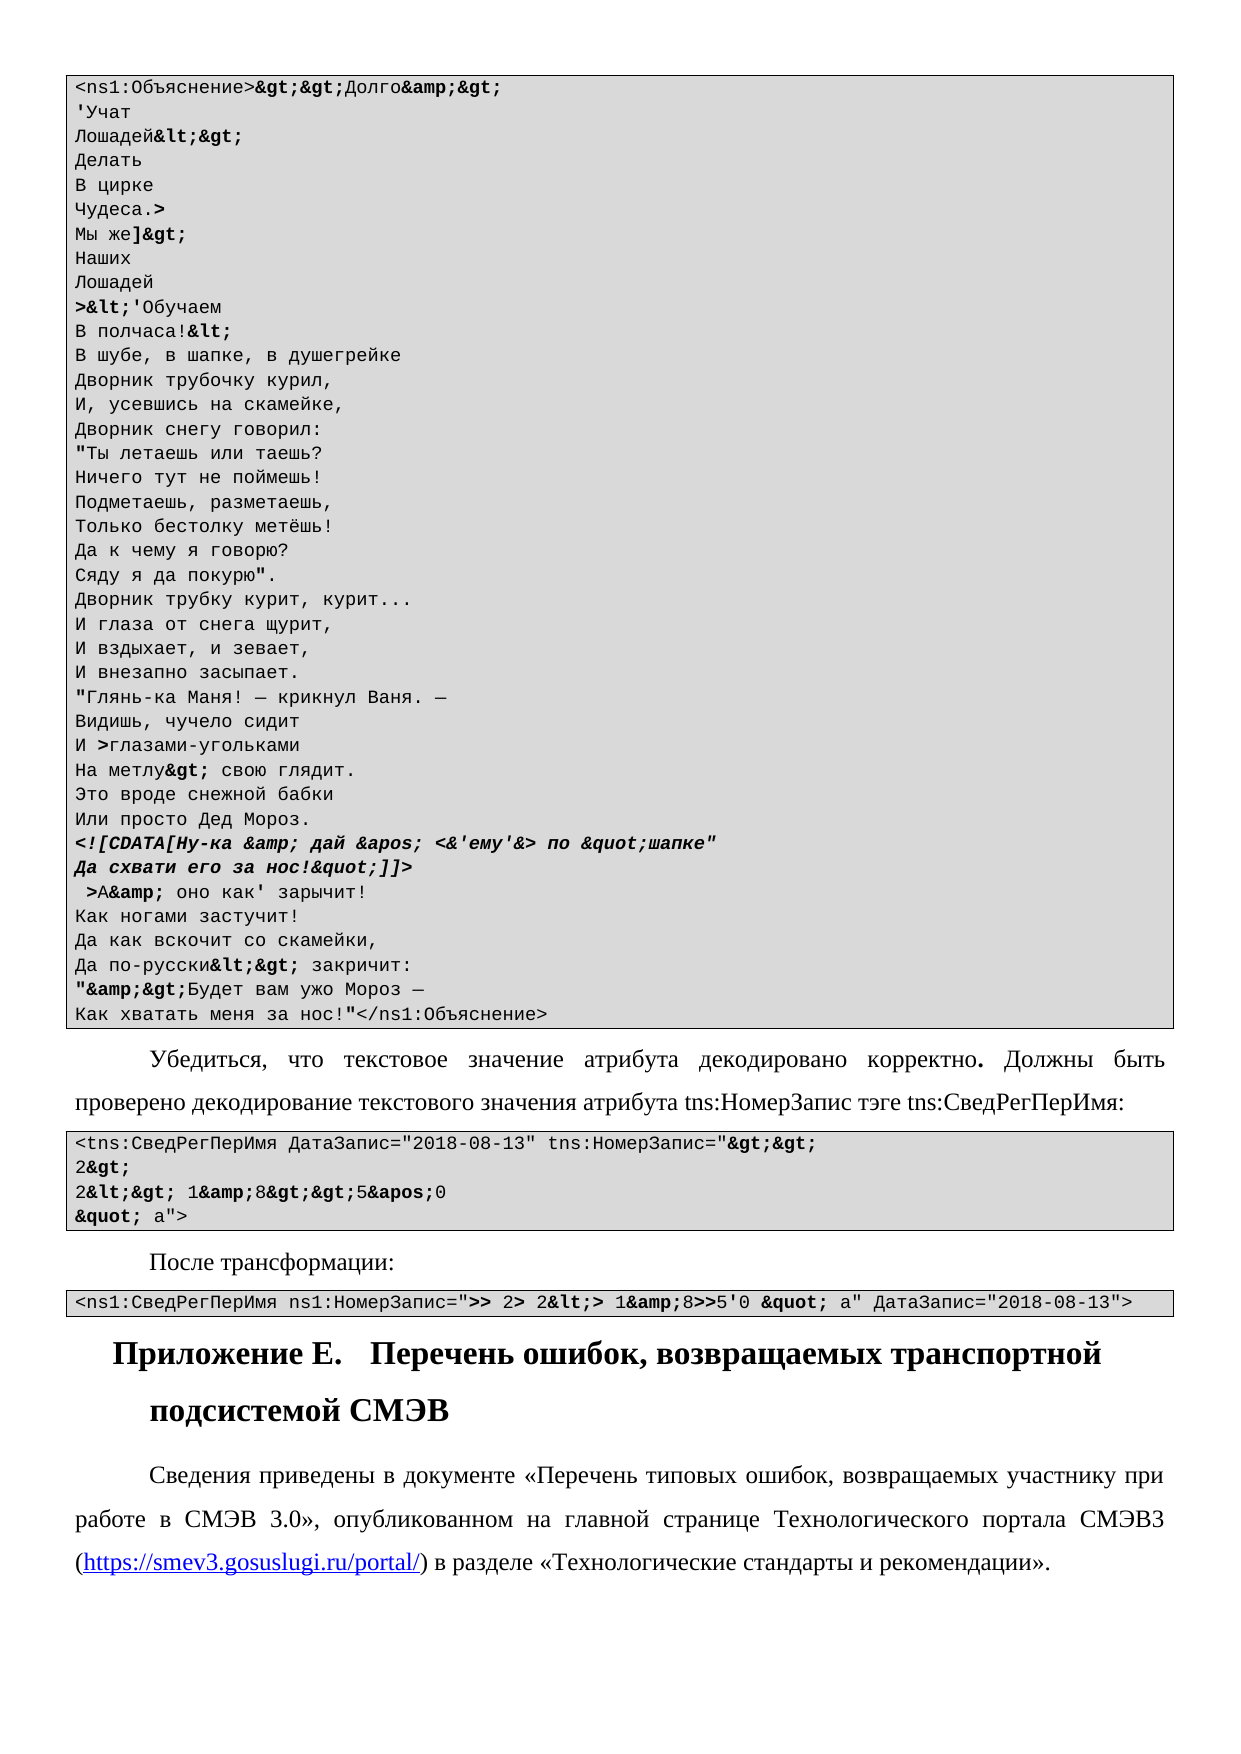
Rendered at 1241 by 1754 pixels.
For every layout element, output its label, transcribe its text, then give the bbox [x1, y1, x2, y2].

text Как ногами застучит! [67, 904, 1173, 928]
text &quot; a"> [67, 1204, 1173, 1230]
text Да схвати его за нос!&quot;]]> [67, 855, 1173, 879]
text В цирке [67, 172, 1173, 197]
text Чудеса.> [67, 197, 1173, 221]
text В шубе, в шапке, в душегрейке [67, 343, 1173, 367]
text Только бестолку метёшь! [67, 514, 1173, 538]
text И вздыхает, и зевает, [67, 636, 1173, 660]
text <ns1:СведРегПерИмя ns1:НомерЗапис=">> 2> 2&lt;> 1&amp;8>>5'0 &quot; a" ДатаЗапис="2018-08-13"> [67, 1291, 1173, 1316]
text <tns:СведРегПерИмя ДатаЗапис="2018-08-13" tns:НомерЗапис="&gt;&gt; [67, 1132, 1173, 1155]
text Делать [67, 148, 1173, 172]
text Сяду я да покурю". [67, 562, 1173, 587]
text Подметаешь, разметаешь, [67, 489, 1173, 514]
text Убедиться, что текстовое значение атрибута декодировано корректно. Должны быть проверено декодирование текстового значения атрибута tns:НомерЗапис тэге tns:СведРегПерИмя: [75, 1044, 1165, 1116]
text Это вроде снежной бабки [67, 782, 1173, 806]
text Видишь, чучело сидит [67, 709, 1173, 733]
text И глаза от снега щурит, [67, 611, 1173, 636]
text 2&lt;&gt; 1&amp;8&gt;&gt;5&apos;0 [67, 1179, 1173, 1204]
text 'Учат [67, 99, 1173, 124]
text Или просто Дед Мороз. [67, 806, 1173, 831]
text Да по-русски&lt;&gt; закричит: [67, 952, 1173, 977]
text >&lt;'Обучаем [67, 294, 1173, 319]
text Дворник трубку курит, курит... [67, 587, 1173, 611]
text Ничего тут не поймешь! [67, 465, 1173, 489]
text В полчаса!&lt; [67, 319, 1173, 343]
text На метлу&gt; свою глядит. [67, 757, 1173, 782]
text Как хватать меня за нос!"</ns1:Объяснение> [67, 1001, 1173, 1028]
text Да как вскочит со скамейки, [67, 928, 1173, 952]
text Наших [67, 246, 1173, 270]
text <ns1:Объяснение>&gt;&gt;Долго&amp;&gt; [67, 76, 1173, 99]
text 2&gt; [67, 1155, 1173, 1179]
text <![CDATA[Ну-ка &amp; дай &apos; <&'ему'&> по &quot;шапке" [67, 831, 1173, 855]
text И, усевшись на скамейке, [67, 392, 1173, 416]
text После трансформации: [75, 1247, 1165, 1276]
text "Ты летаешь или таешь? [67, 441, 1173, 465]
text >А&amp; оно как' зарычит! [67, 879, 1173, 904]
text "Глянь-ка Маня! — крикнул Ваня. — [67, 684, 1173, 709]
text И внезапно засыпает. [67, 660, 1173, 684]
text И >глазами-угольками [67, 733, 1173, 757]
text Перечень ошибок, возвращаемых транспортной подсистемой СМЭВ [112, 1333, 1165, 1429]
text Дворник трубочку курил, [67, 367, 1173, 392]
text Лошадей [67, 270, 1173, 294]
text "&amp;&gt;Будет вам ужо Мороз — [67, 977, 1173, 1001]
text Да к чему я говорю? [67, 538, 1173, 562]
text Дворник снегу говорил: [67, 416, 1173, 441]
text Сведения приведены в документе «Перечень типовых ошибок, возвращаемых участнику при работе в СМЭВ 3.0», опубликованном на главной странице Технологического портала СМЭВ3 (https://smev3.gosuslugi.ru/portal/) в разделе «Технологические стандарты и рекомендации». [75, 1461, 1165, 1576]
text Лошадей&lt;&gt; [67, 124, 1173, 148]
text Мы же]&gt; [67, 221, 1173, 246]
